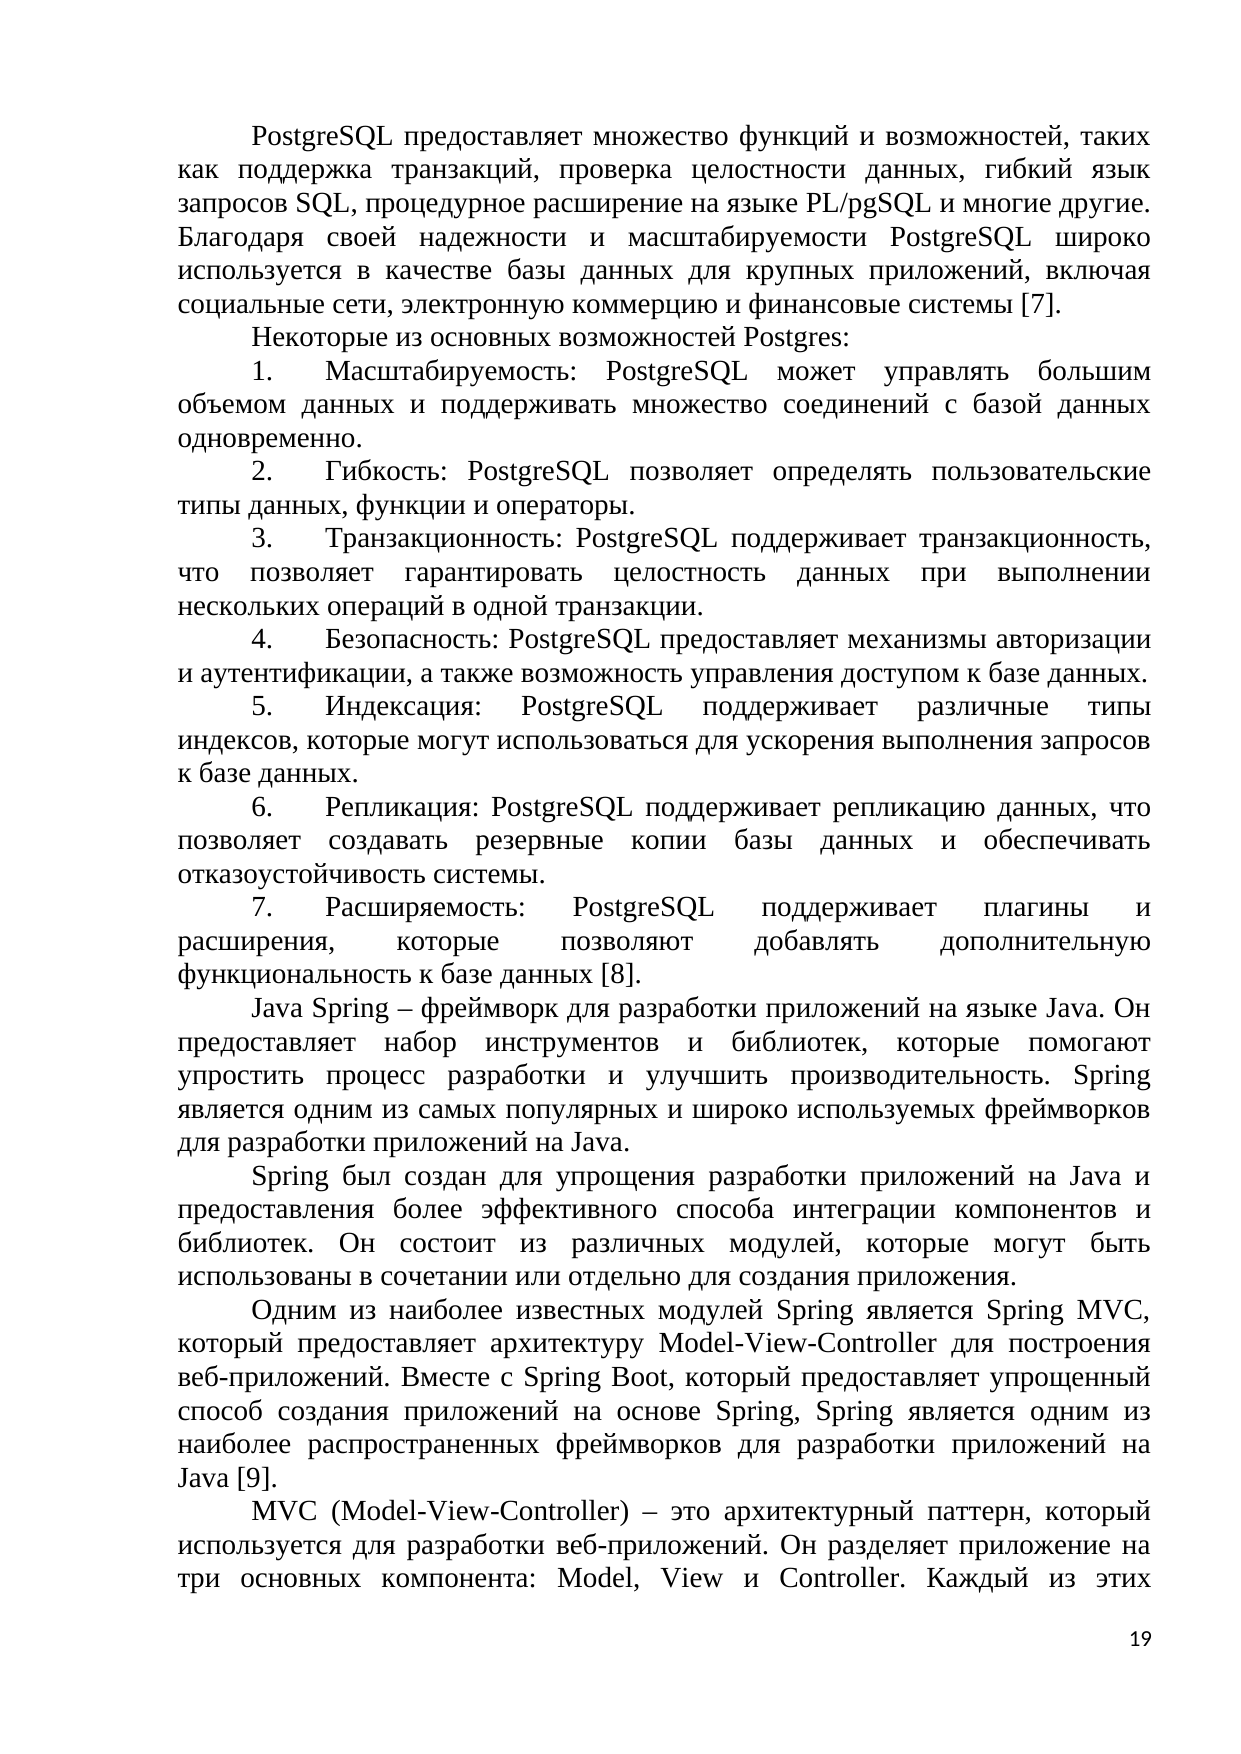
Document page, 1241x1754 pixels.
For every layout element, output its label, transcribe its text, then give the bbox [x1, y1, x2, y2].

text PostgreSQL предоставляет множество функций и возможностей, таких как поддержка транзакций, проверка целостности данных, гибкий язык запросов SQL, процедурное расширение на языке PL/pgSQL и многие другие. Благодаря своей надежности и масштабируемости PostgreSQL широко используется в качестве базы данных для крупных приложений, включая социальные сети, электронную коммерцию и финансовые системы [7]. [177, 118, 1152, 319]
text Java Spring – фреймворк для разработки приложений на языке Java. Он предоставляет набор инструментов и библиотек, которые помогают упростить процесс разработки и улучшить производительность. Spring является одним из самых популярных и широко используемых фреймворков для разработки приложений на Java. [177, 990, 1152, 1158]
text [177, 1493, 1152, 1594]
list Расширяемость: PostgreSQL поддерживает плагины и расширения, которые позволяют добавлять дополнительную функциональность к базе данных [8]. [177, 889, 1152, 990]
list Транзакционность: PostgreSQL поддерживает транзакционность, что позволяет гарантировать целостность данных при выполнении нескольких операций в одной транзакции. [177, 521, 1152, 621]
list Гибкость: PostgreSQL позволяет определять пользовательские типы данных, функции и операторы. [177, 453, 1152, 521]
text Spring был создан для упрощения разработки приложений на Java и предоставления более эффективного способа интеграции компонентов и библиотек. Он состоит из различных модулей, которые могут быть использованы в сочетании или отдельно для создания приложения. [177, 1158, 1152, 1292]
text Одним из наиболее известных модулей Spring является Spring MVC, который предоставляет архитектуру Model-View-Controller для построения веб-приложений. Вместе с Spring Boot, который предоставляет упрощенный способ создания приложений на основе Spring, Spring является одним из наиболее распространенных фреймворков для разработки приложений на Java [9]. [177, 1292, 1152, 1493]
list Масштабируемость: PostgreSQL может управлять большим объемом данных и поддерживать множество соединений с базой данных одновременно. [177, 353, 1152, 453]
text Некоторые из основных возможностей Postgres: [177, 319, 1152, 353]
list Репликация: PostgreSQL поддерживает репликацию данных, что позволяет создавать резервные копии базы данных и обеспечивать отказоустойчивость системы. [177, 789, 1152, 889]
list Безопасность: PostgreSQL предоставляет механизмы авторизации и аутентификации, а также возможность управления доступом к базе данных. [177, 621, 1152, 688]
list Индексация: PostgreSQL поддерживает различные типы индексов, которые могут использоваться для ускорения выполнения запросов к базе данных. [177, 688, 1152, 789]
